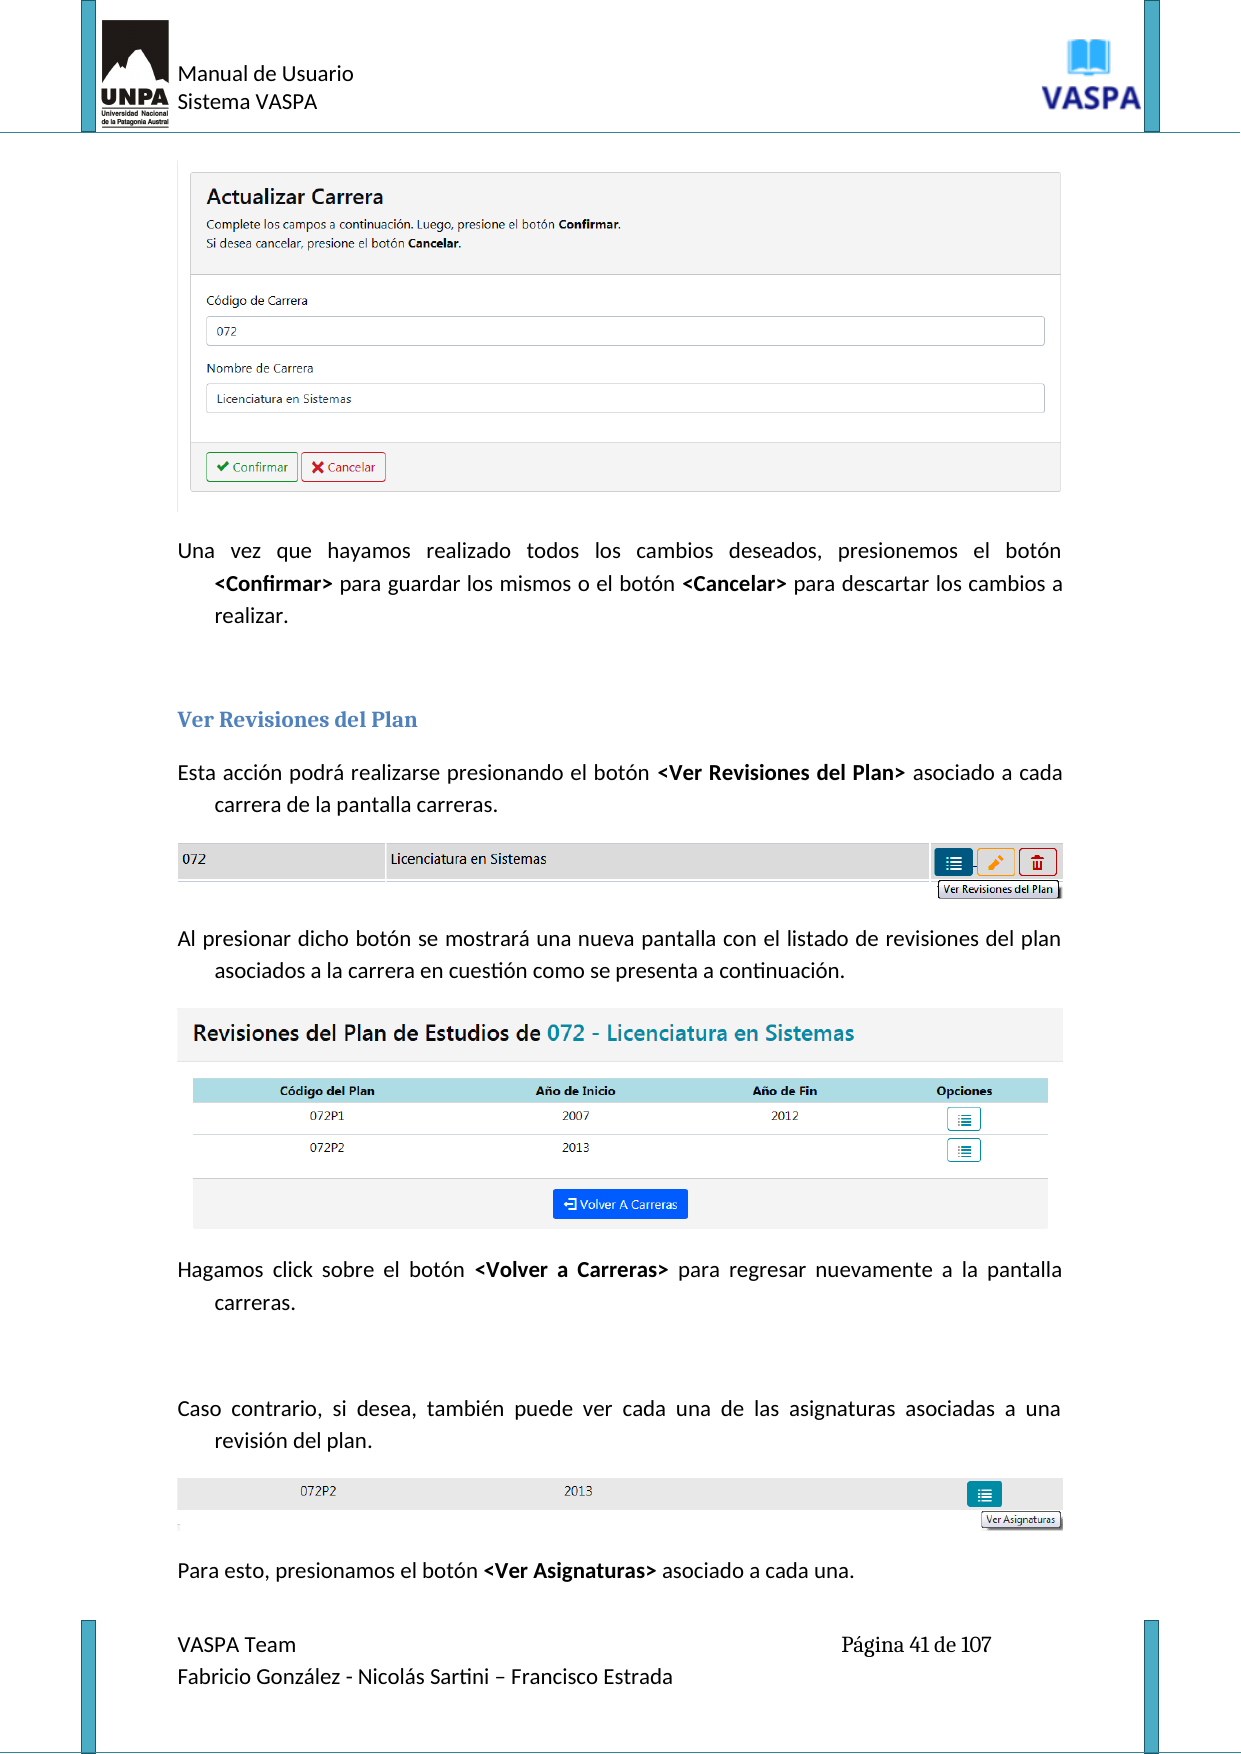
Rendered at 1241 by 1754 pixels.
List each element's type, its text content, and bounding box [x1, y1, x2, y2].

text Para esto, presionamos el botón <Ver Asignaturas> asociado a cada una. [177, 1556, 1063, 1584]
text Esta acción podrá realizarse presionando el botón <Ver Revisiones del Plan> asociado a cada carrera de la pantalla carreras. [177, 758, 1063, 818]
text Caso contrario, si desea, también puede ver cada una de las asignaturas asociadas a una revisión del plan. [177, 1394, 1063, 1454]
text Una vez que hayamos realizado todos los cambios deseados, presionemos el botón <Confirmar> para guardar los mismos o el botón <Cancelar> para descartar los cambios a realizar. [177, 537, 1063, 629]
text Ver Revisiones del Plan [177, 707, 1063, 733]
picture [100, 18, 170, 129]
picture [1036, 19, 1146, 129]
picture [177, 843, 1063, 899]
picture [177, 1008, 1063, 1231]
picture [177, 1478, 1063, 1531]
picture [177, 160, 1063, 512]
text Al presionar dicho botón se mostrará una nueva pantalla con el listado de revisiones del plan asociados a la carrera en cuestión como se presenta a continuación. [177, 924, 1063, 984]
text Hagamos click sobre el botón <Volver a Carreras> para regresar nuevamente a la pantalla carreras. [177, 1256, 1063, 1316]
